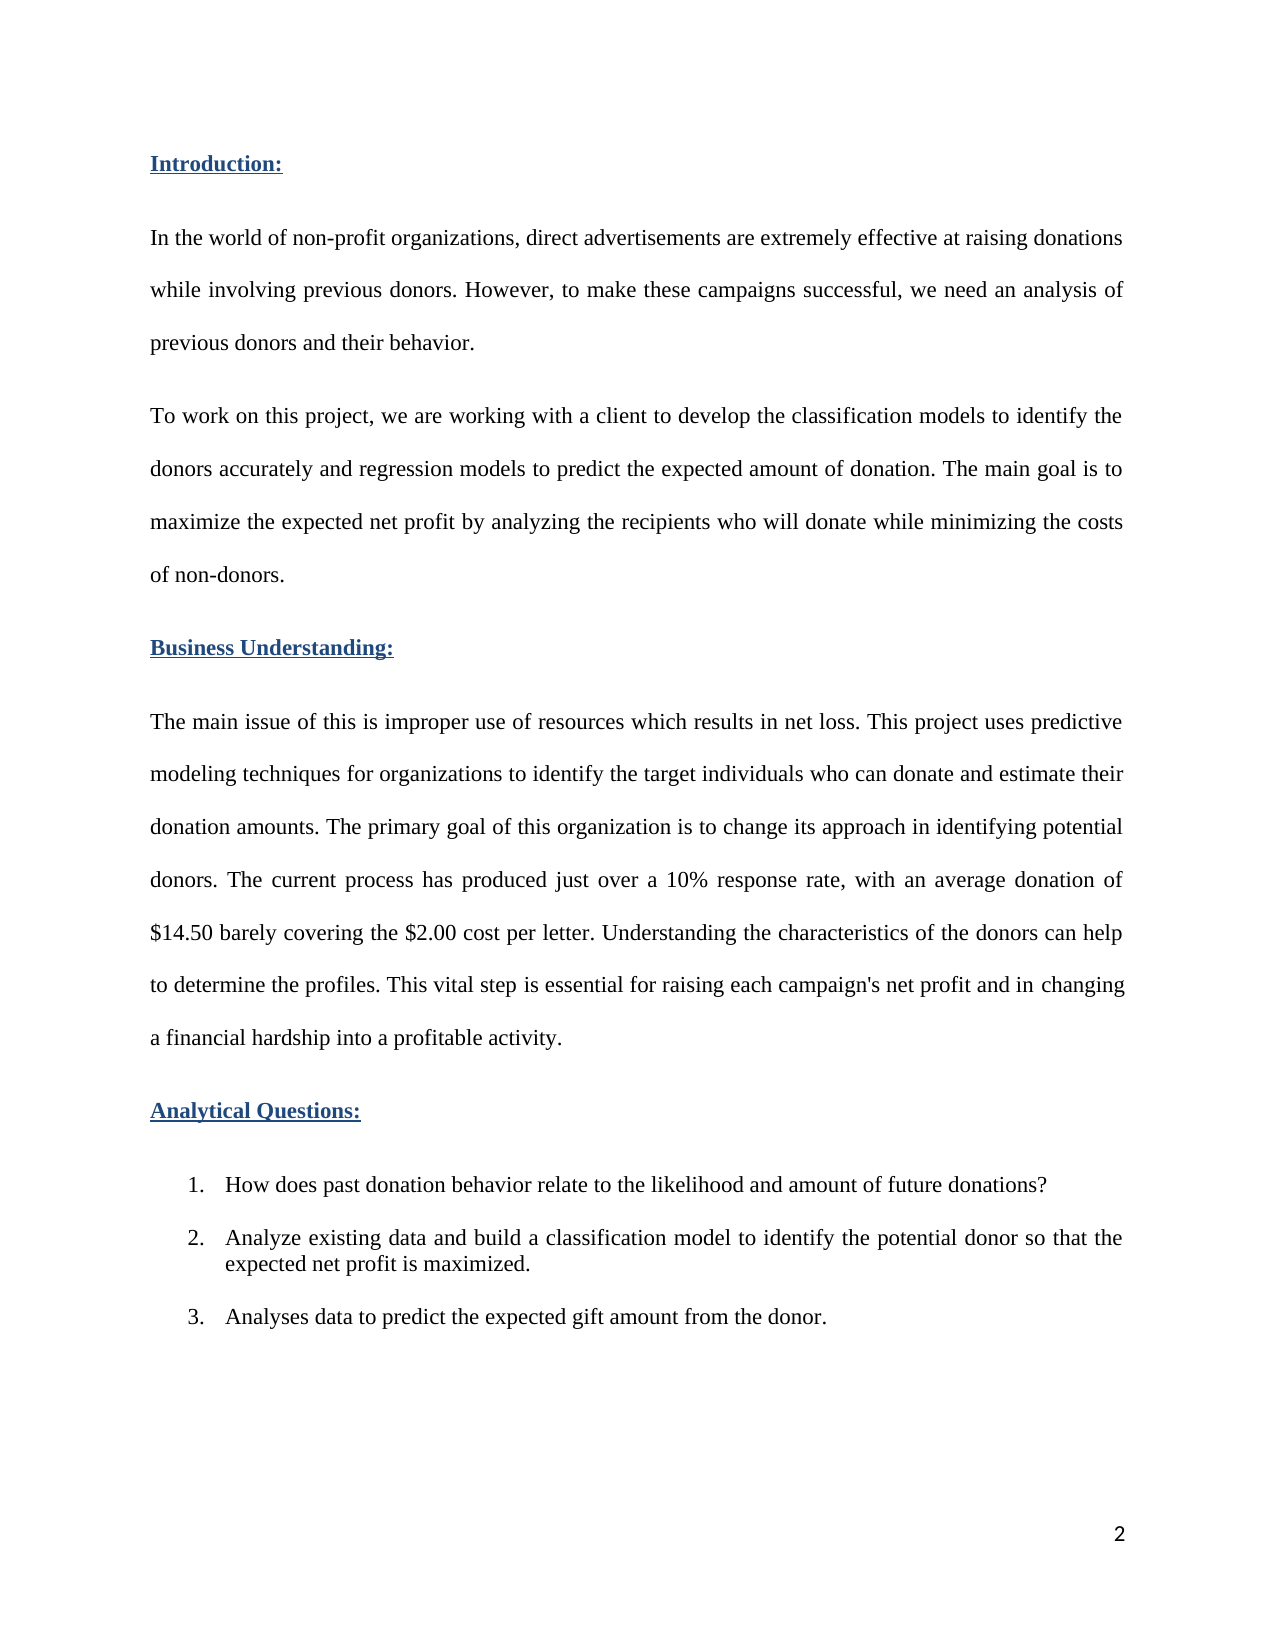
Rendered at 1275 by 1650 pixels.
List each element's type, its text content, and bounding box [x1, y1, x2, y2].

list Analyze existing data and build a classification model to identify the potential donor so that the expected net profit is maximized. [187, 1224, 1125, 1276]
text Introduction: [150, 150, 1125, 176]
text To work on this project, we are working with a client to develop the classification models to identify the donors accurately and regression models to predict the expected amount of donation. The main goal is to maximize the expected net profit by analyzing the recipients who will donate while minimizing the costs of non-donors. [150, 402, 1125, 587]
text Analytical Questions: [150, 1097, 1125, 1124]
text The main issue of this is improper use of resources which results in net loss. This project uses predictive modeling techniques for organizations to identify the target individuals who can donate and estimate their donation amounts. The primary goal of this organization is to change its approach in identifying potential donors. The current process has produced just over a 10% response rate, with an average donation of $14.50 barely covering the $2.00 cost per letter. Understanding the characteristics of the donors can help to determine the profiles. This vital step is essential for raising each campaign's net profit and in changing a financial hardship into a profitable activity. [150, 708, 1125, 1050]
text Business Understanding: [150, 634, 1125, 661]
list Analyses data to predict the expected gift amount from the donor. [187, 1303, 1125, 1329]
text In the world of non-profit organizations, direct advertisements are extremely effective at raising donations while involving previous donors. However, to make these campaigns successful, we need an analysis of previous donors and their behavior. [150, 223, 1125, 355]
list How does past donation behavior relate to the likelihood and amount of future donations? [187, 1171, 1125, 1197]
